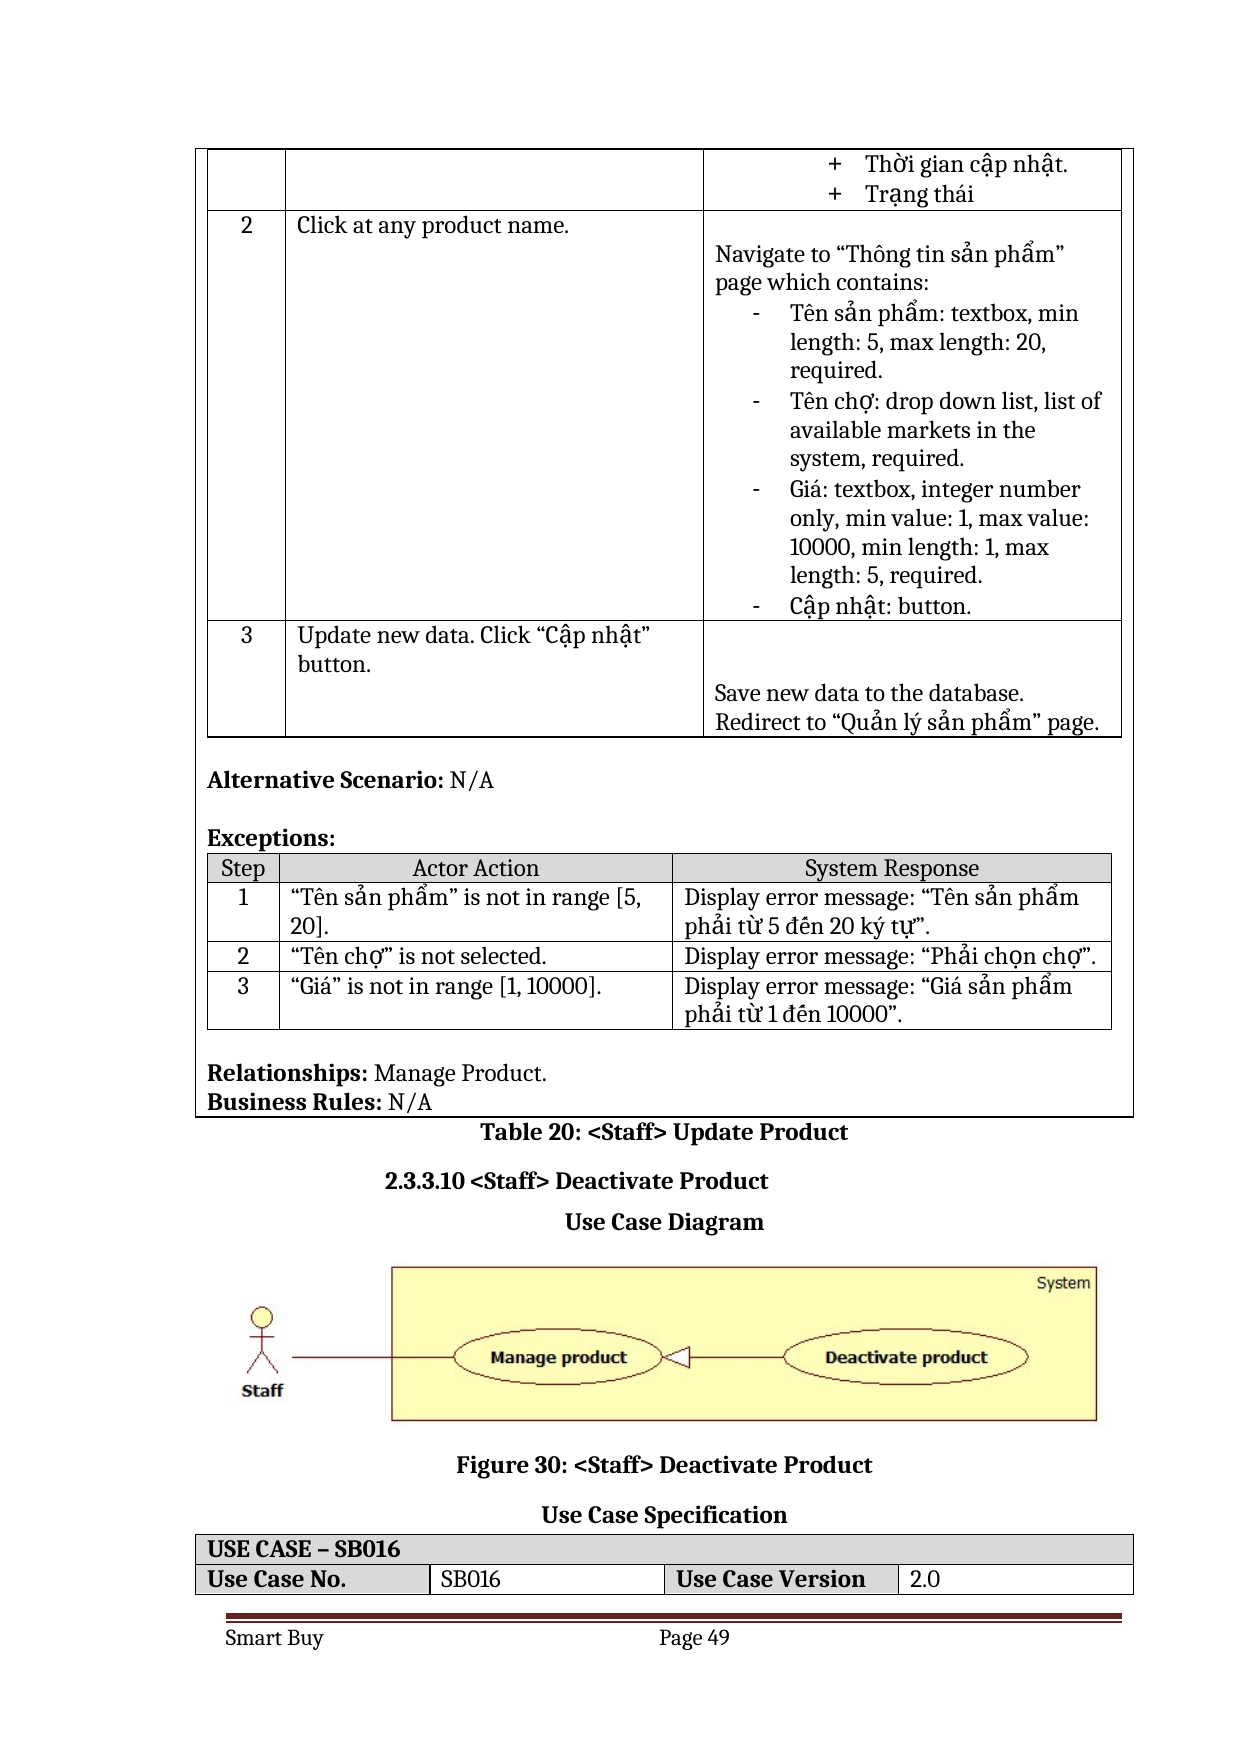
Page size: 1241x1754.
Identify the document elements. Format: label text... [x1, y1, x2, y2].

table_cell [196, 149, 1133, 1116]
table_header USE CASE – SB016 [196, 1535, 1133, 1564]
picture [206, 1241, 1123, 1447]
text Table 20: <Staff> Update Product [207, 1118, 1122, 1146]
table_cell Use Case Version [665, 1565, 898, 1593]
text Figure 30: <Staff> Deactivate Product [207, 1451, 1122, 1480]
table_cell SB016 [431, 1565, 664, 1593]
subtitle Use Case Diagram [207, 1208, 1122, 1237]
subtitle Use Case Specification [207, 1501, 1122, 1529]
table_cell 2.0 [899, 1565, 1133, 1593]
subtitle <Staff> Deactivate Product [385, 1167, 1122, 1196]
table_cell Use Case No. [196, 1565, 429, 1593]
